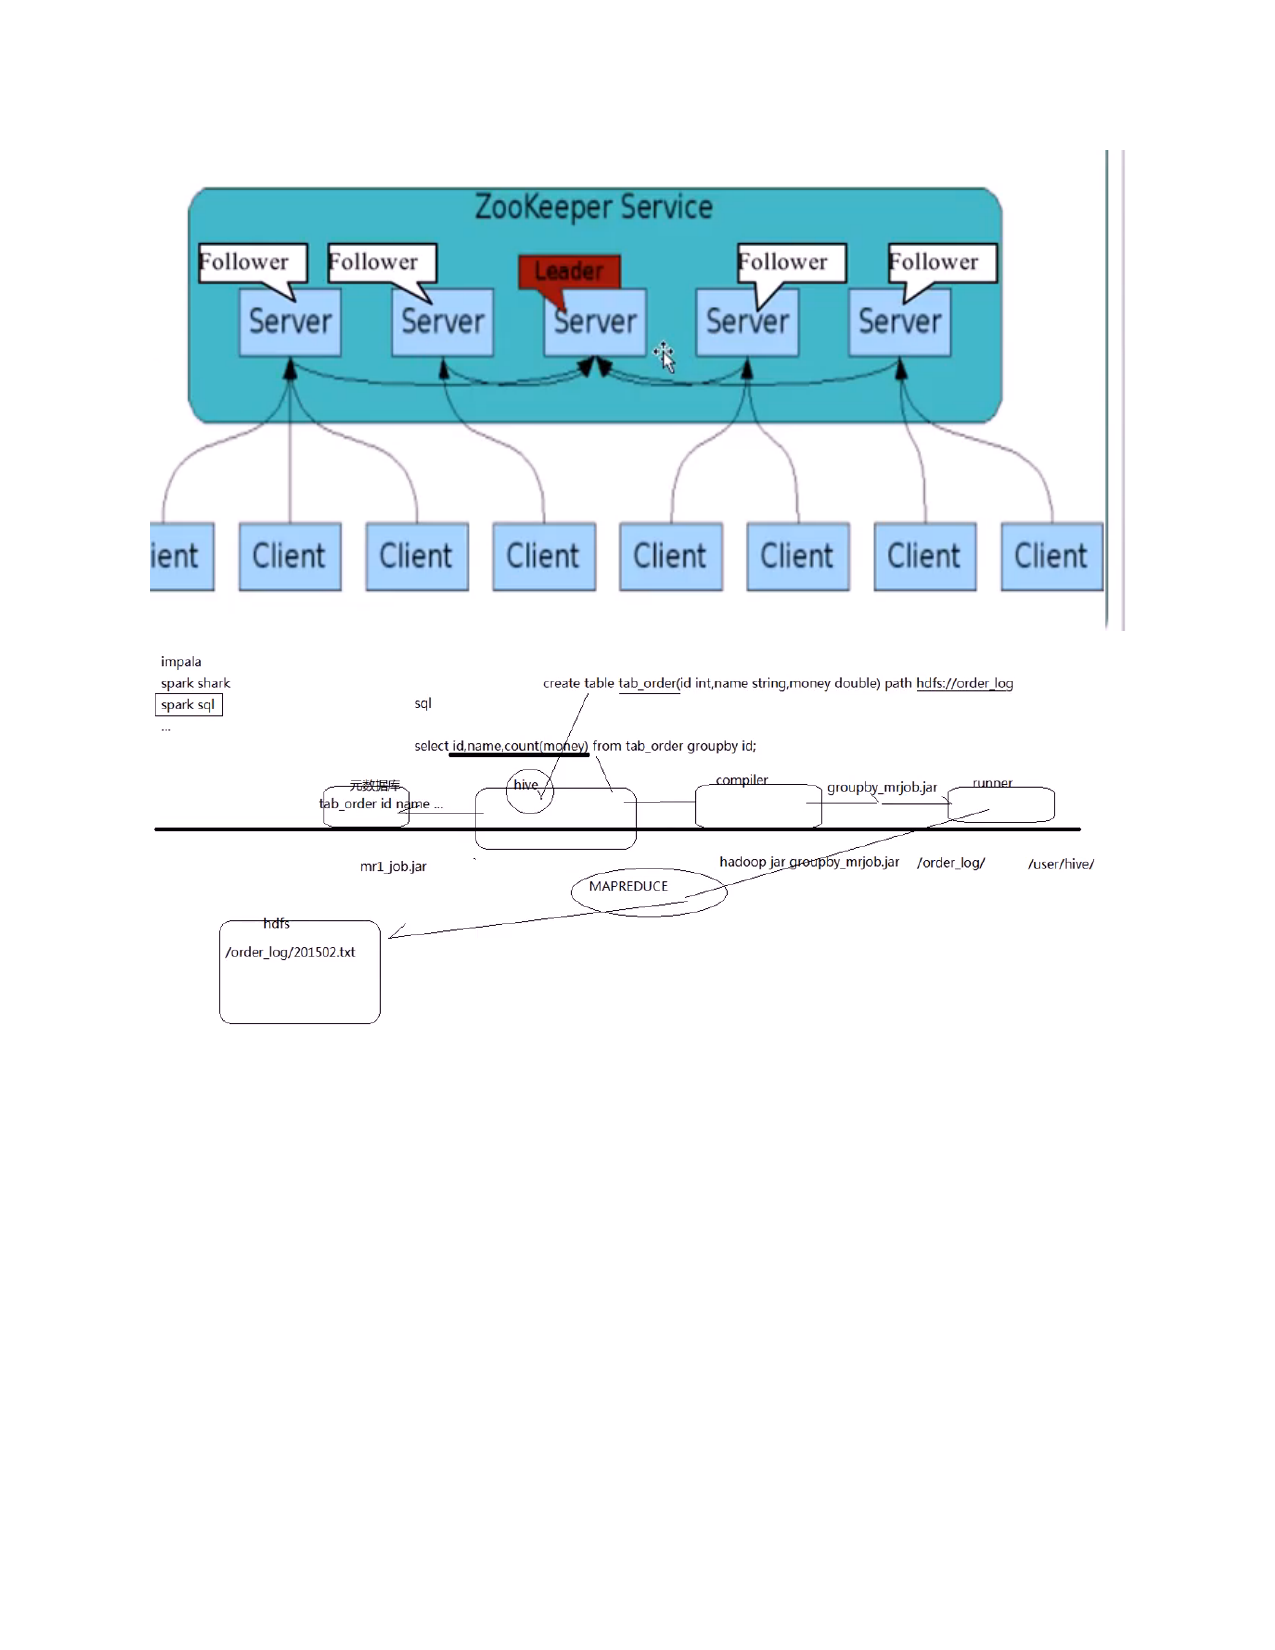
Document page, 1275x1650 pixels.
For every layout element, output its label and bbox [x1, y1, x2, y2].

picture [150, 649, 1125, 1028]
picture [150, 150, 1125, 631]
